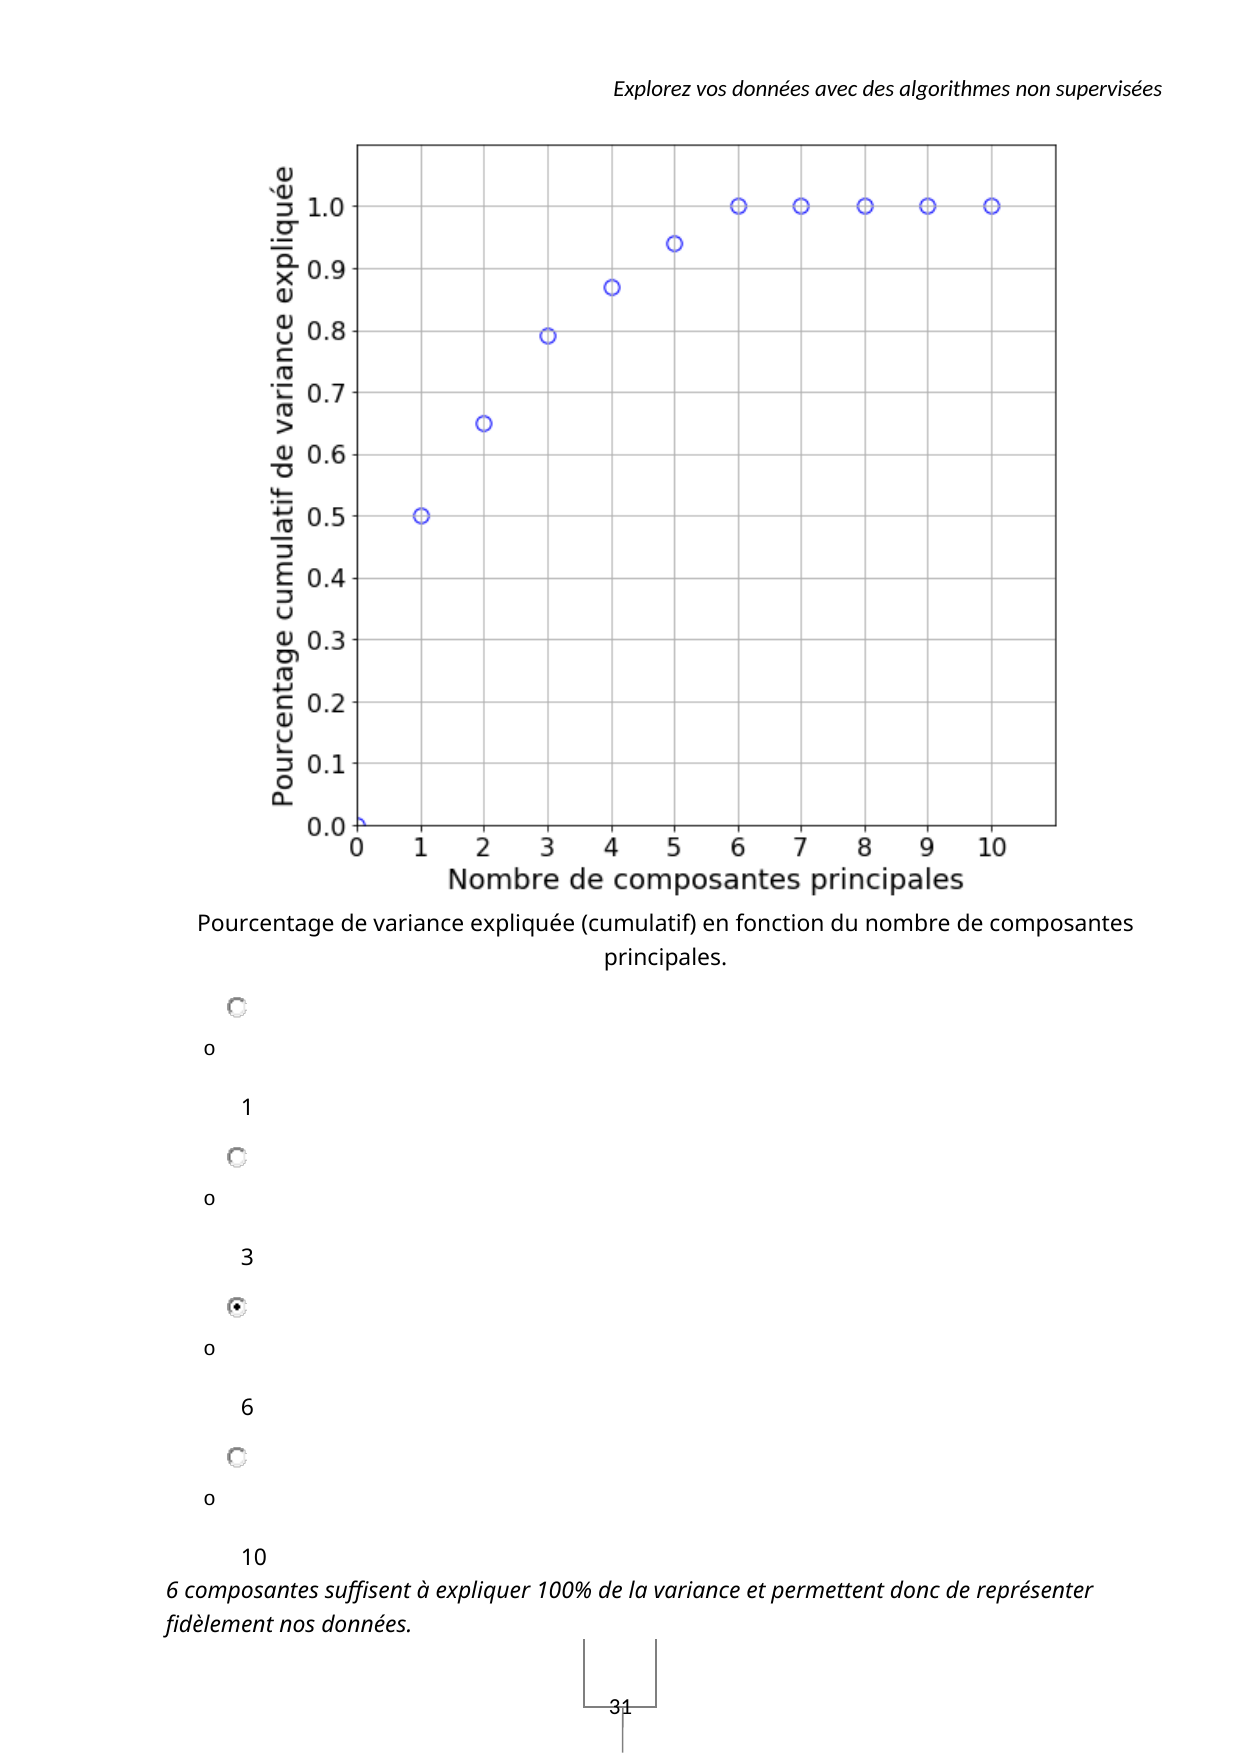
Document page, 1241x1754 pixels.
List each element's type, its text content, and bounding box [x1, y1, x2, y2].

text 6 composantes suffisent à expliquer 100% de la variance et permettent donc de représenter fidèlement nos données. [166, 1574, 1165, 1639]
text 3 [241, 1241, 1165, 1272]
text 1 [241, 1091, 1165, 1122]
text 6 [241, 1391, 1165, 1422]
text Pourcentage de variance expliquée (cumulatif) en fonction du nombre de composantes principales. [166, 907, 1165, 972]
text 10 [241, 1541, 1165, 1572]
picture [260, 129, 1071, 905]
